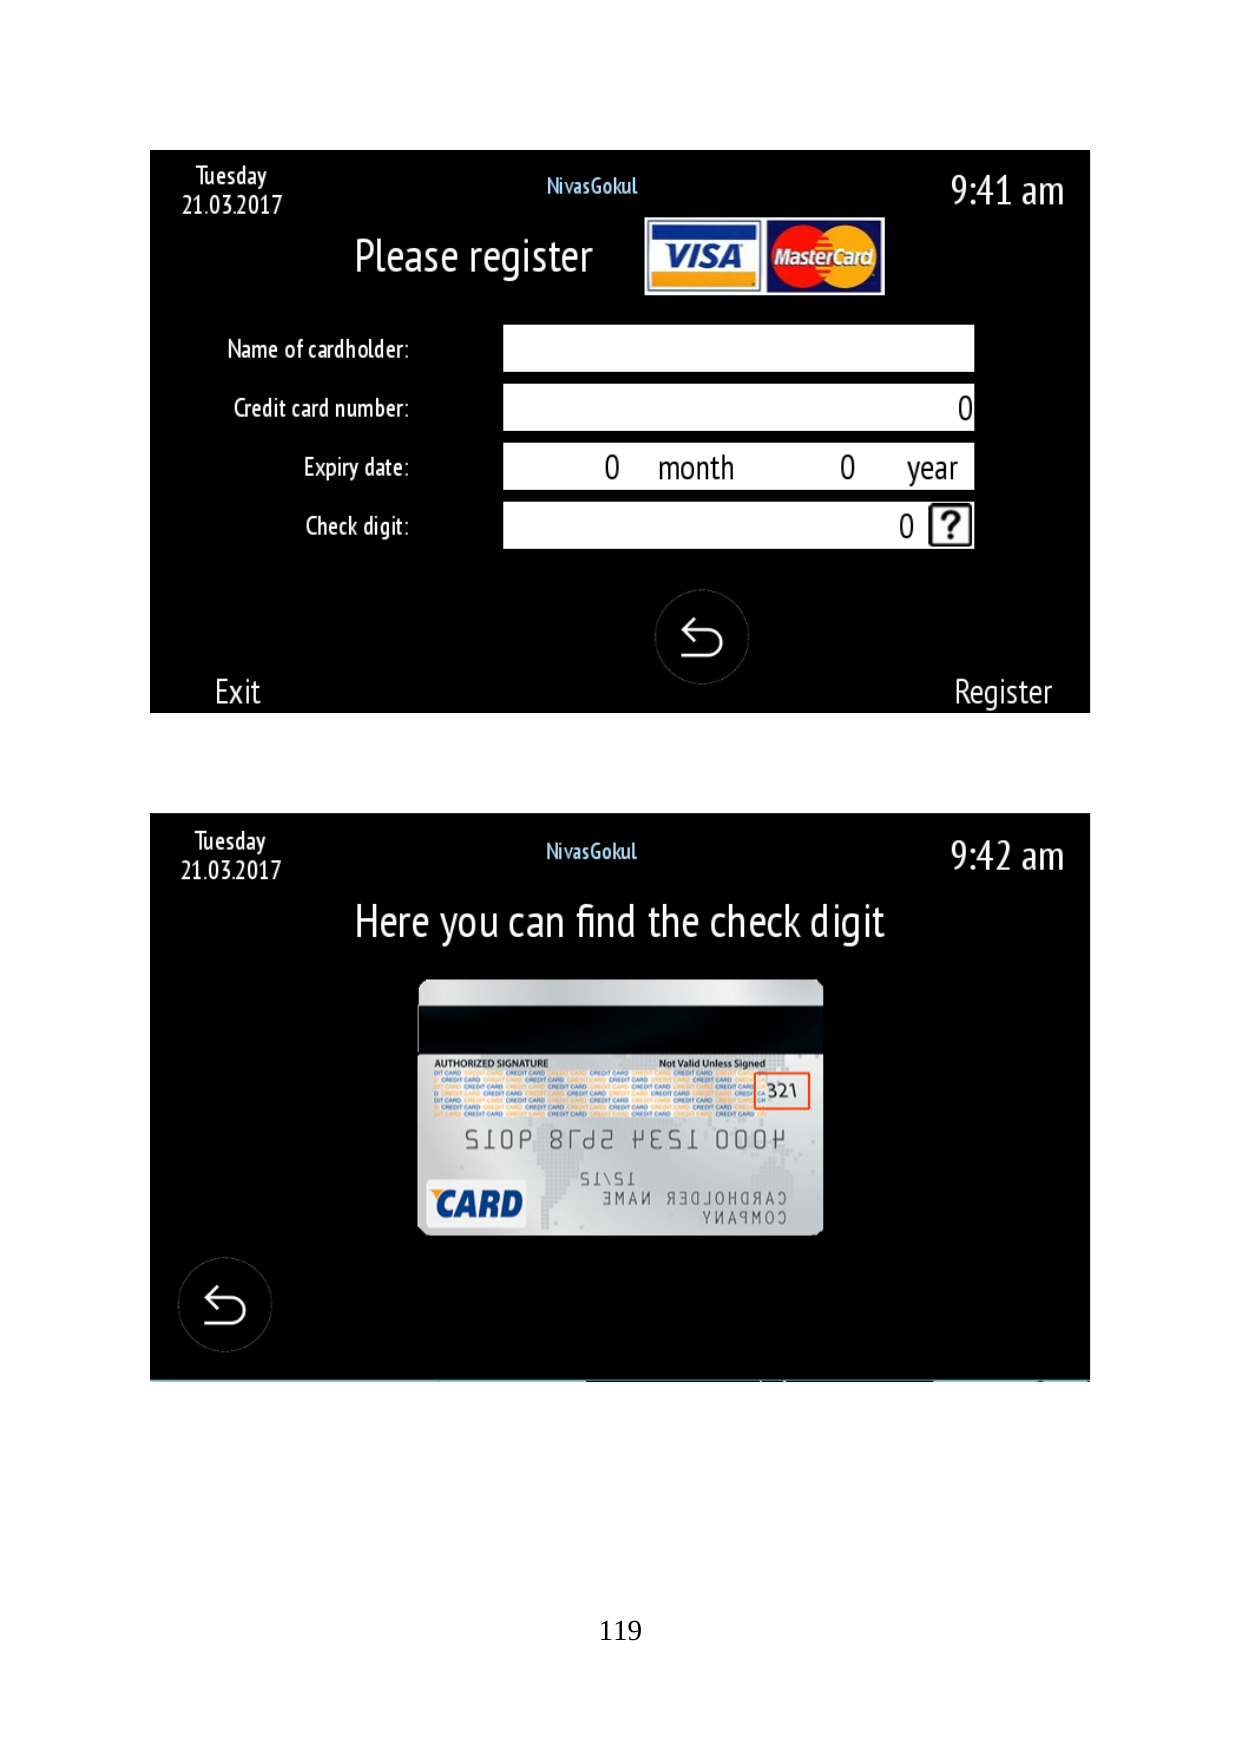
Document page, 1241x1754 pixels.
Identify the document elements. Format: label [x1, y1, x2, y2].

picture [150, 150, 1091, 713]
picture [150, 812, 1091, 1382]
